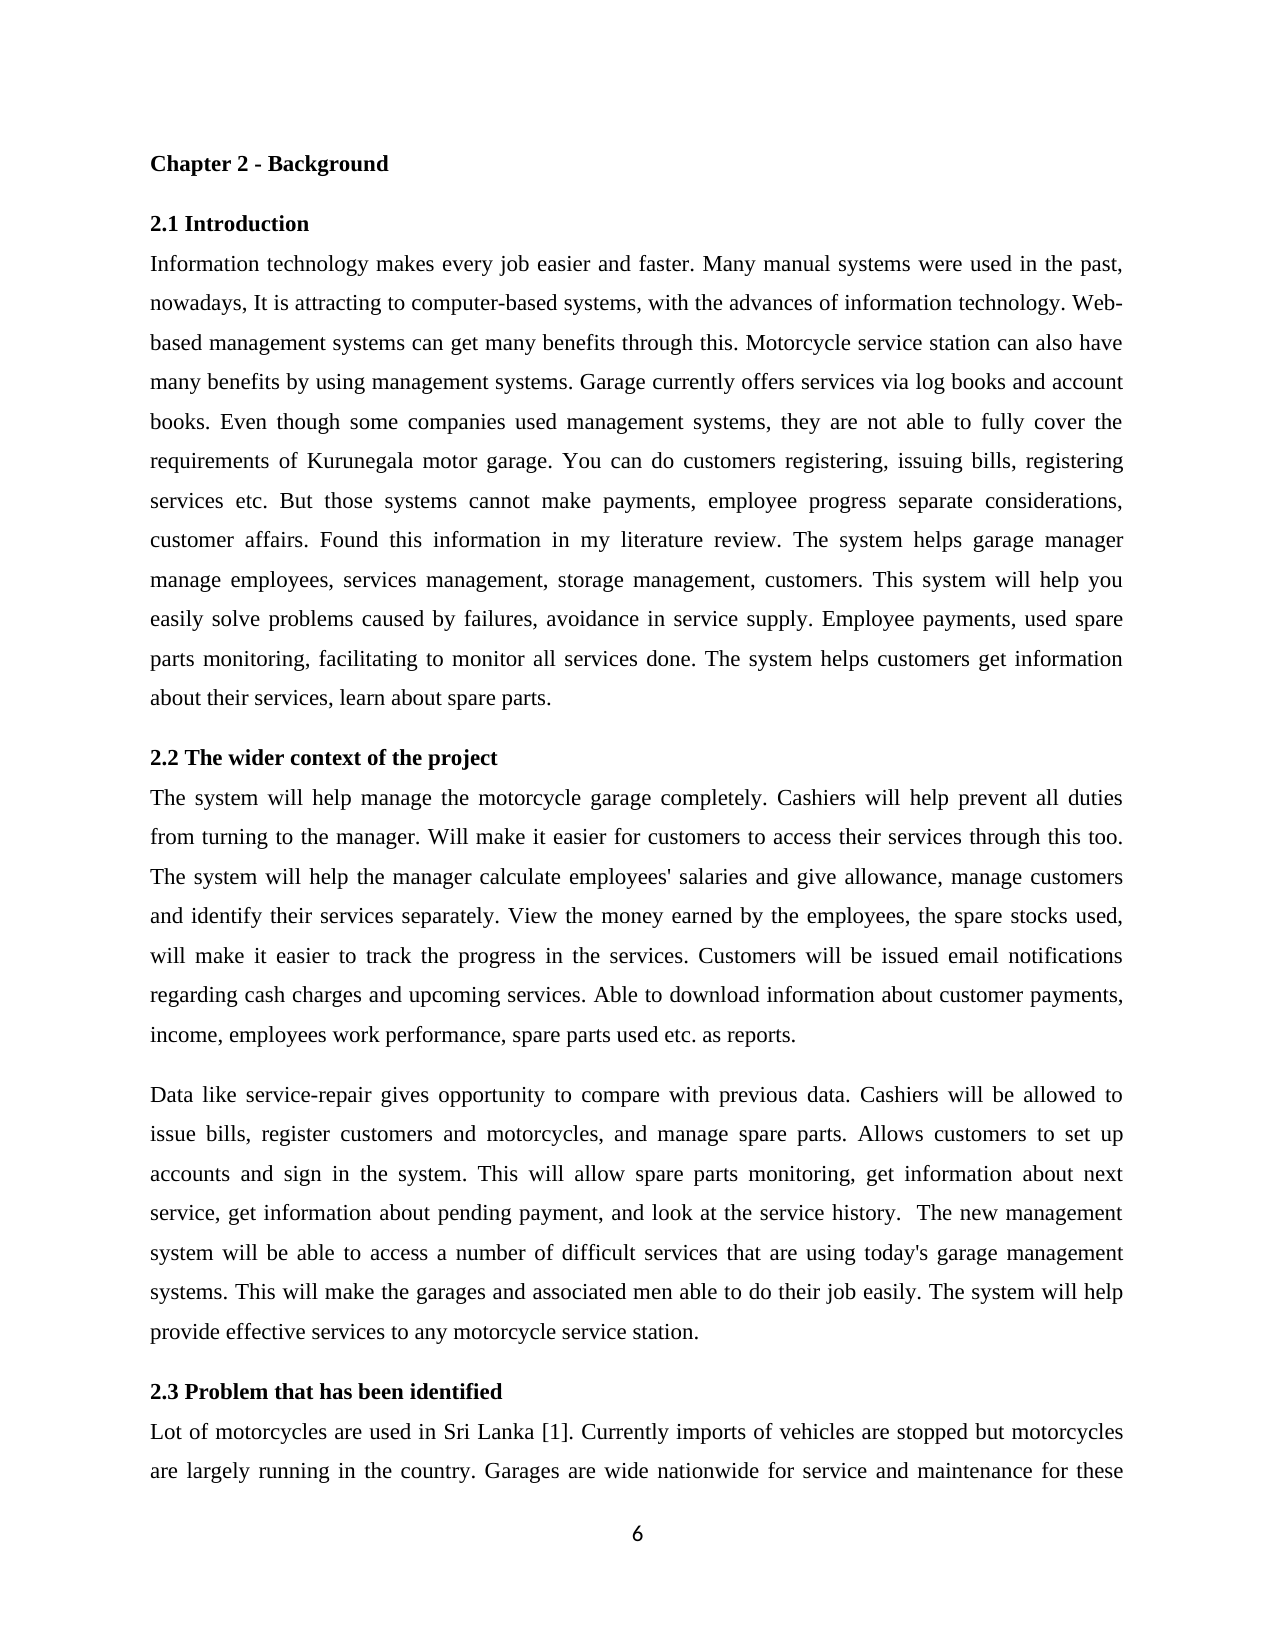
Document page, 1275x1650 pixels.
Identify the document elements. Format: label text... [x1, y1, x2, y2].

text Data like service-repair gives opportunity to compare with previous data. Cashiers will be allowed to issue bills, register customers and motorcycles, and manage spare parts. Allows customers to set up accounts and sign in the system. This will allow spare parts monitoring, get information about next service, get information about pending payment, and look at the service history. The new management system will be able to access a number of difficult services that are using today's garage management systems. This will make the garages and associated men able to do their job easily. The system will help provide effective services to any motorcycle service station. [150, 1081, 1125, 1344]
subtitle 2.3 Problem that has been identified [150, 1378, 1125, 1404]
subtitle Chapter 2 - Background [150, 150, 1125, 176]
subtitle 2.2 The wider context of the project [150, 744, 1125, 771]
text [150, 1418, 1125, 1483]
text The system will help manage the motorcycle garage completely. Cashiers will help prevent all duties from turning to the manager. Will make it easier for customers to access their services through this too. The system will help the manager calculate employees' salaries and give allowance, manage customers and identify their services separately. View the money earned by the employees, the spare stocks used, will make it easier to track the progress in the services. Customers will be issued email notifications regarding cash charges and upcoming services. Able to download information about customer payments, income, employees work performance, spare parts used etc. as reports. [150, 784, 1125, 1047]
subtitle 2.1 Introduction [150, 210, 1125, 237]
text Information technology makes every job easier and faster. Many manual systems were used in the past, nowadays, It is attracting to computer-based systems, with the advances of information technology. Web-based management systems can get many benefits through this. Motorcycle service station can also have many benefits by using management systems. Garage currently offers services via log books and account books. Even though some companies used management systems, they are not able to fully cover the requirements of Kurunegala motor garage. You can do customers registering, issuing bills, registering services etc. But those systems cannot make payments, employee progress separate considerations, customer affairs. Found this information in my literature review. The system helps garage manager manage employees, services management, storage management, customers. This system will help you easily solve problems caused by failures, avoidance in service supply. Employee payments, used spare parts monitoring, facilitating to monitor all services done. The system helps customers get information about their services, learn about spare parts. [150, 250, 1125, 710]
